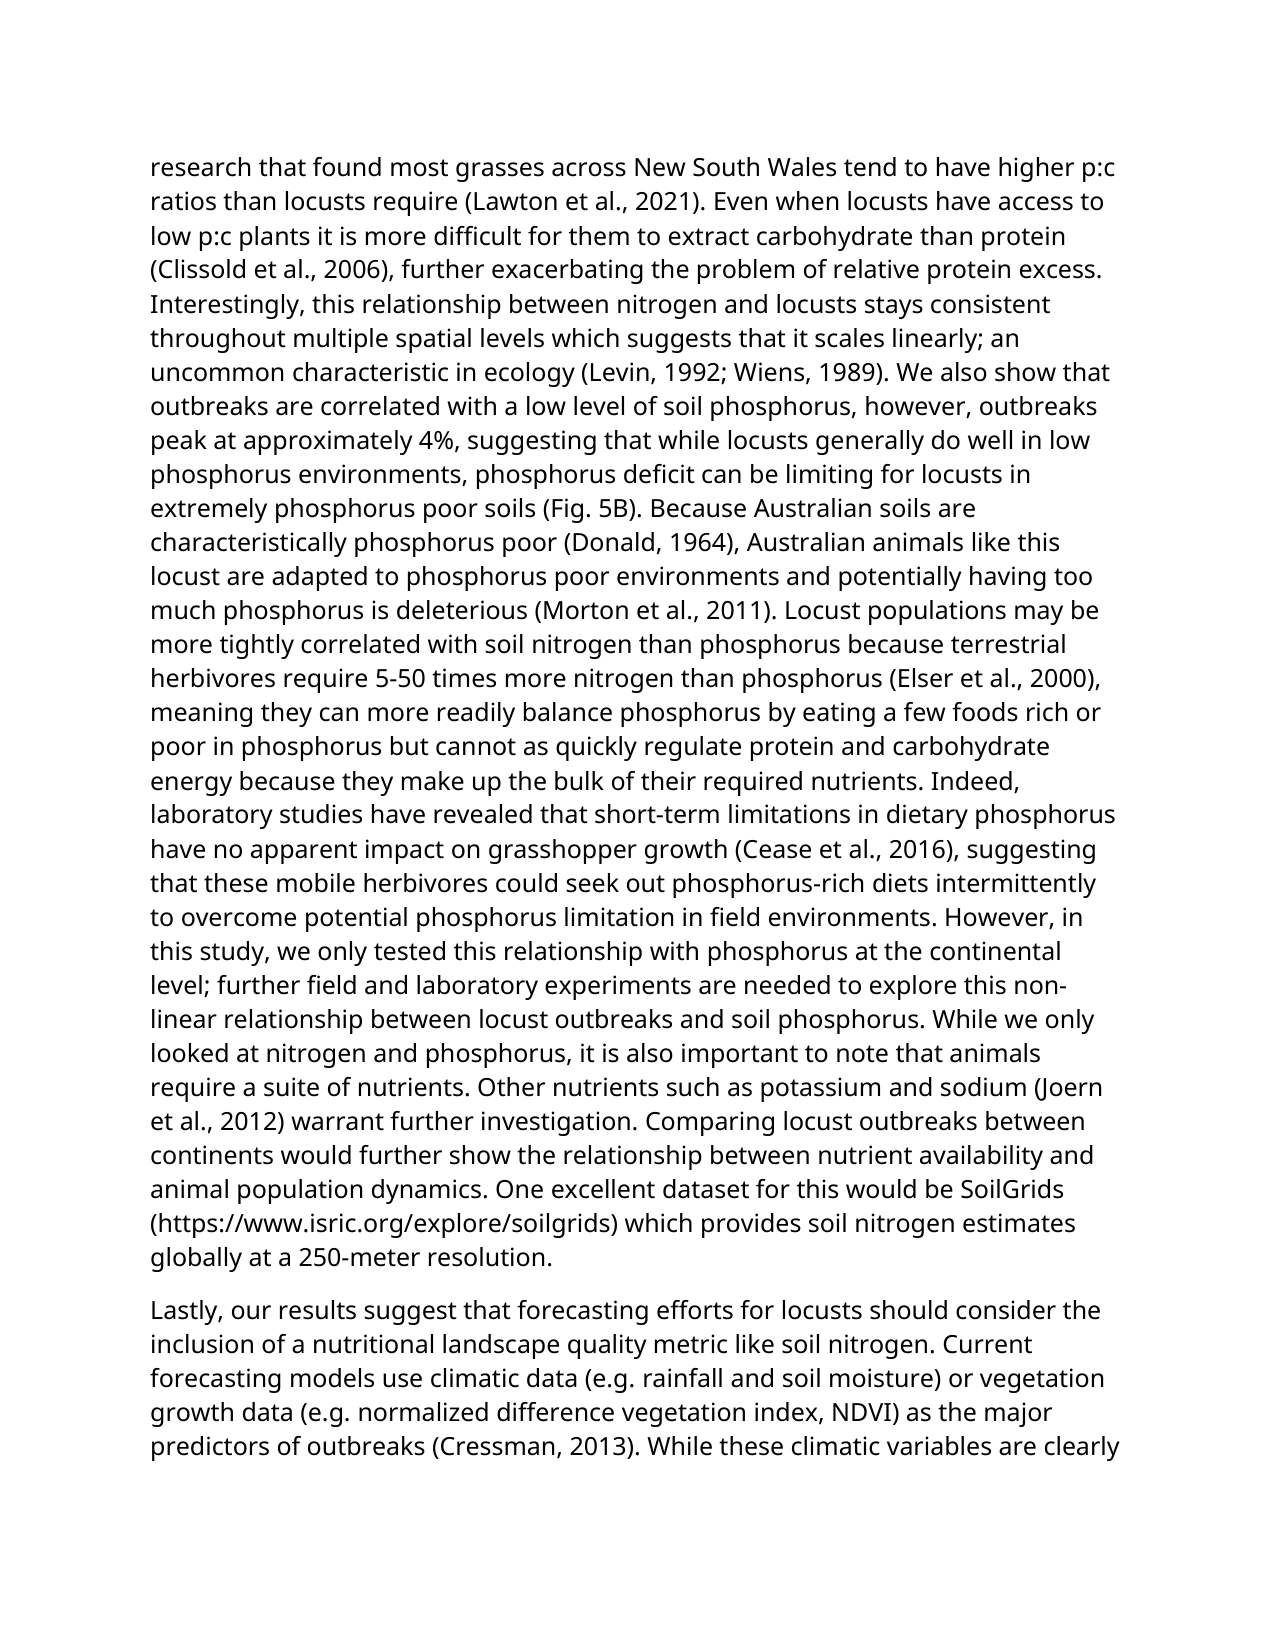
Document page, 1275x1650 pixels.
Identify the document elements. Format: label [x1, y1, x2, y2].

text [150, 1293, 1125, 1463]
text [150, 150, 1125, 1274]
